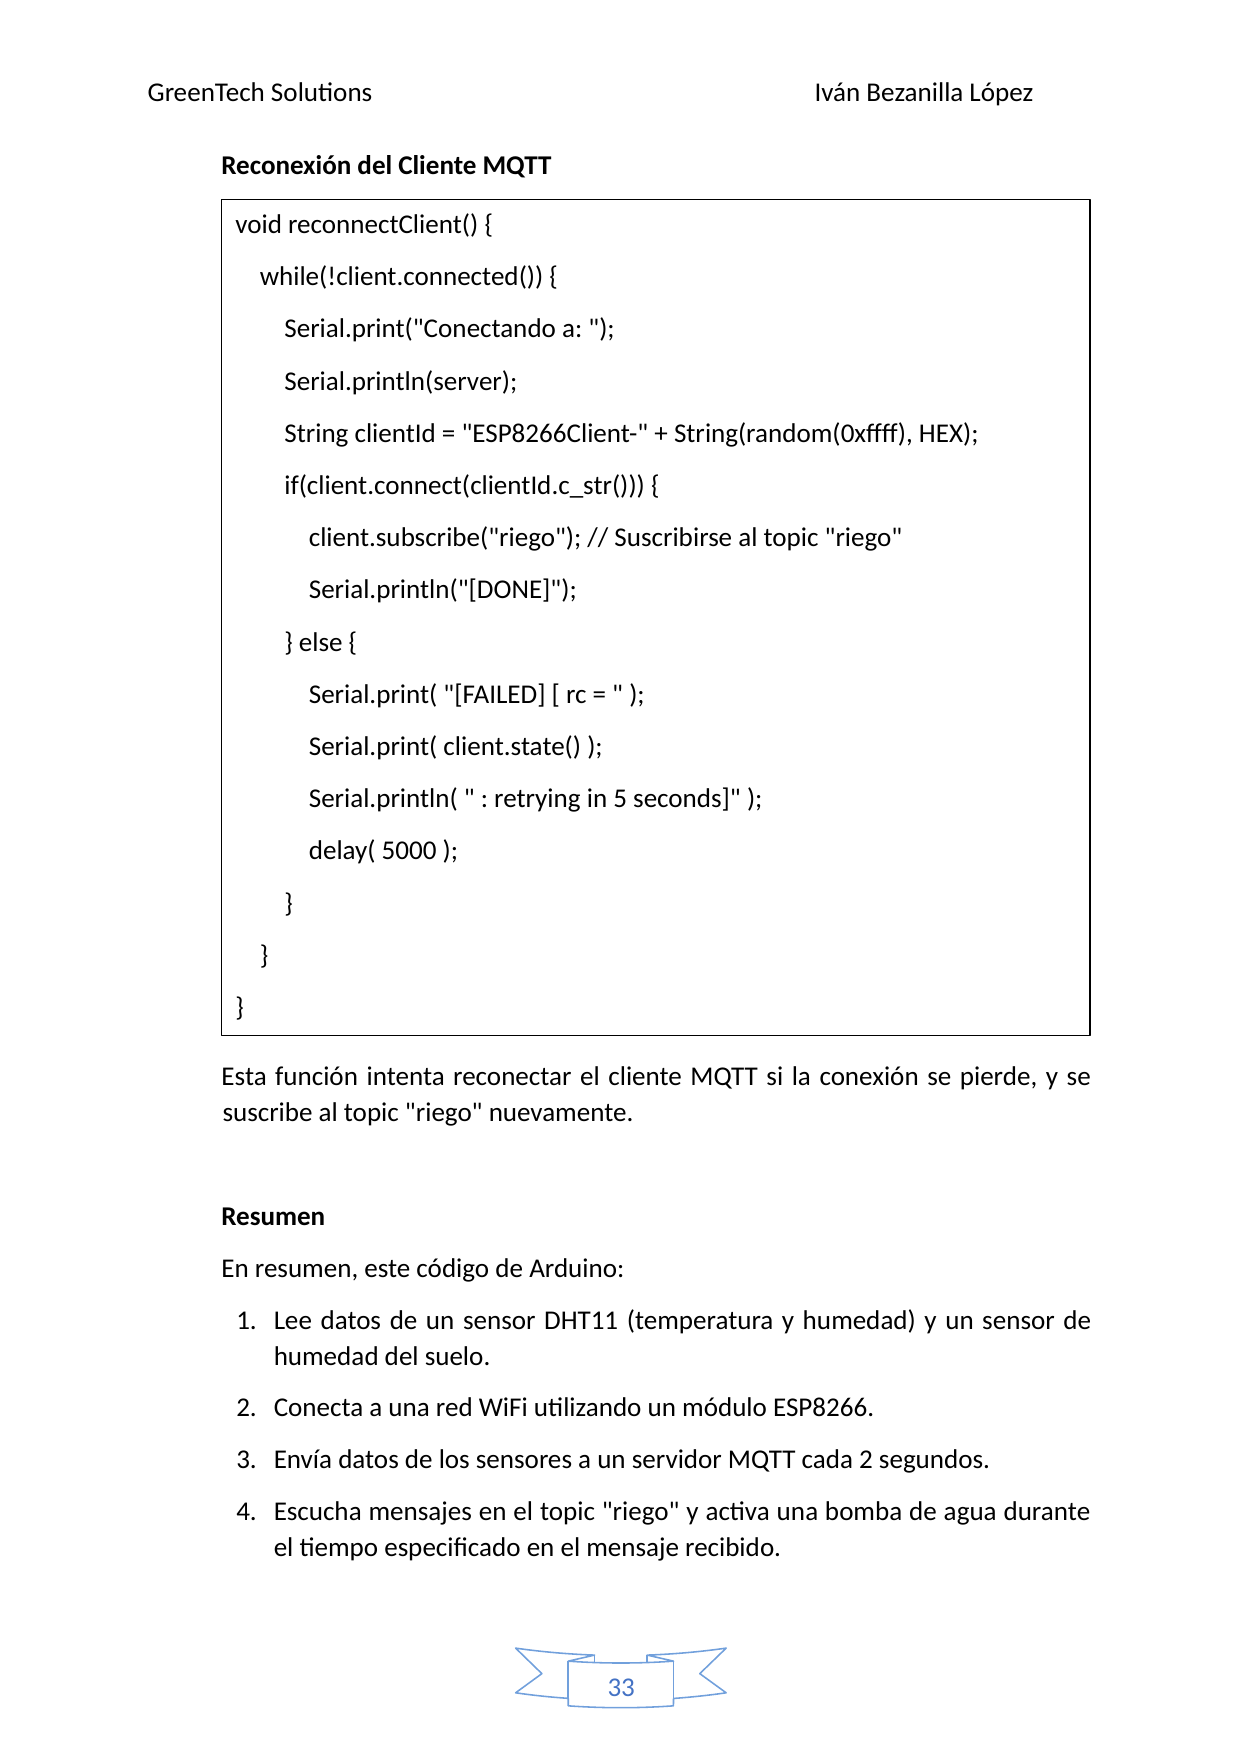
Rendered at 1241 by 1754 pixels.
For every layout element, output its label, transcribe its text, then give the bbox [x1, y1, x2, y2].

text Resumen [221, 1199, 1092, 1232]
text Esta función intenta reconectar el cliente MQTT si la conexión se pierde, y se suscribe al topic "riego" nuevamente. [221, 1059, 1092, 1128]
list Envía datos de los sensores a un servidor MQTT cada 2 segundos. [236, 1443, 1092, 1476]
text Reconexión del Cliente MQTT [221, 148, 1092, 181]
list Lee datos de un sensor DHT11 (temperatura y humedad) y un sensor de humedad del suelo. [236, 1303, 1092, 1372]
text En resumen, este código de Arduino: [221, 1251, 1092, 1284]
list Conecta a una red WiFi utilizando un módulo ESP8266. [236, 1391, 1092, 1424]
list Escucha mensajes en el topic "riego" y activa una bomba de agua durante el tiempo especificado en el mensaje recibido. [236, 1494, 1092, 1563]
